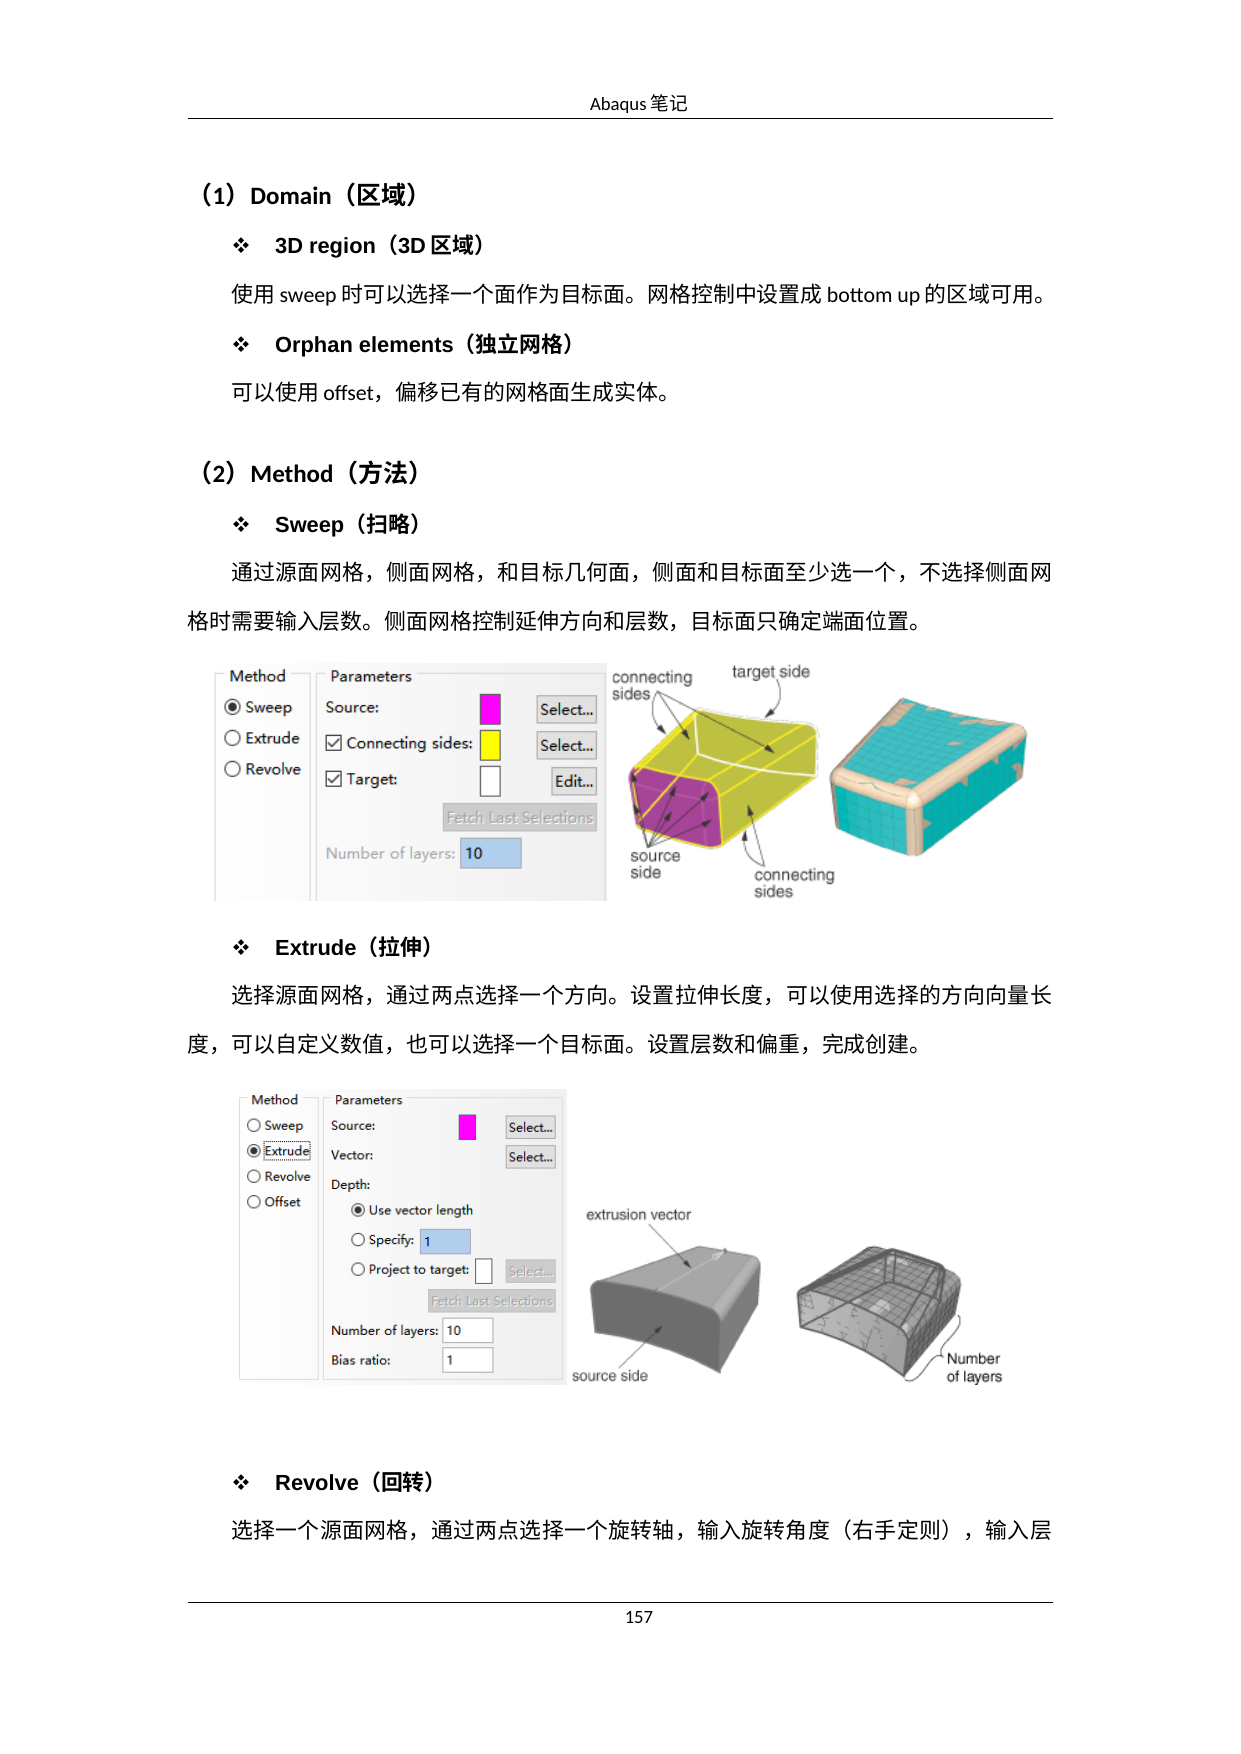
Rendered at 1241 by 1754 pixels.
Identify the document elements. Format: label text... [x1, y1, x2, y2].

subtitle 3D region（3D区域） [231, 228, 1053, 260]
subtitle Revolve（回转） [231, 1465, 1053, 1497]
text 选择源面网格，通过两点选择一个方向。设置拉伸长度，可以使用选择的方向向量长度，可以自定义数值，也可以选择一个目标面。设置层数和偏重，完成创建。 [187, 978, 1053, 1059]
text 通过源面网格，侧面网格，和目标几何面，侧面和目标面至少选一个，不选择侧面网格时需要输入层数。侧面网格控制延伸方向和层数，目标面只确定端面位置。 [187, 555, 1053, 636]
subtitle Method（方法） [187, 439, 1053, 504]
text 可以使用offset，偏移已有的网格面生成实体。 [187, 375, 1053, 407]
picture [211, 663, 607, 901]
picture [236, 1089, 567, 1385]
text 使用sweep时可以选择一个面作为目标面。网格控制中设置成bottom up的区域可用。 [187, 276, 1053, 309]
picture [612, 663, 1029, 901]
picture [572, 1207, 1004, 1385]
subtitle Sweep（扫略） [231, 507, 1053, 539]
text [187, 1513, 1053, 1546]
subtitle Extrude（拉伸） [231, 929, 1053, 962]
subtitle Domain（区域） [187, 161, 1053, 226]
subtitle Orphan elements（独立网格） [231, 327, 1053, 359]
